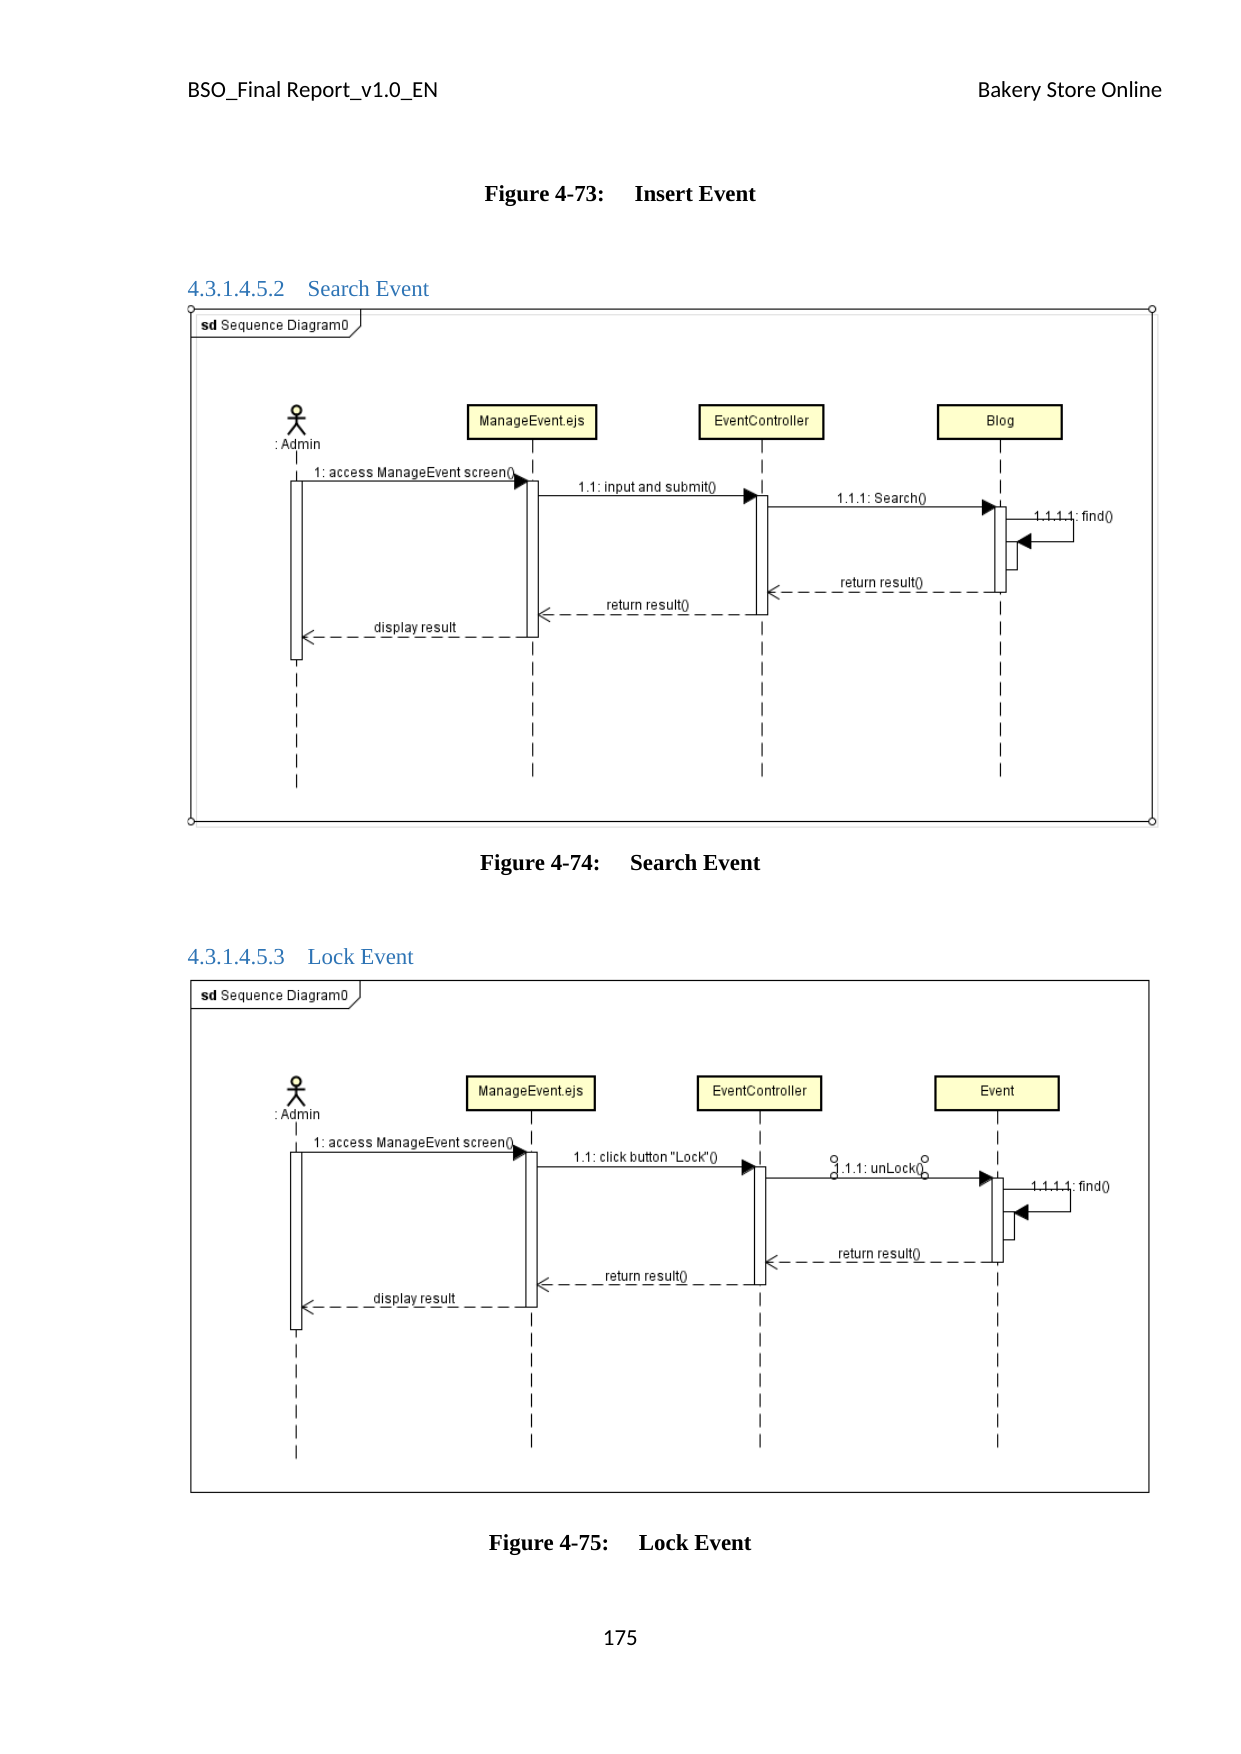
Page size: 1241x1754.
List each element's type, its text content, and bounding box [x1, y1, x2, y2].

picture [187, 303, 1163, 830]
subtitle Search Event [187, 275, 1053, 301]
text Search Event [187, 849, 1053, 875]
subtitle Lock Event [187, 943, 1053, 970]
picture [187, 971, 1163, 1511]
text Insert Event [187, 180, 1053, 206]
text Lock Event [187, 1529, 1053, 1556]
